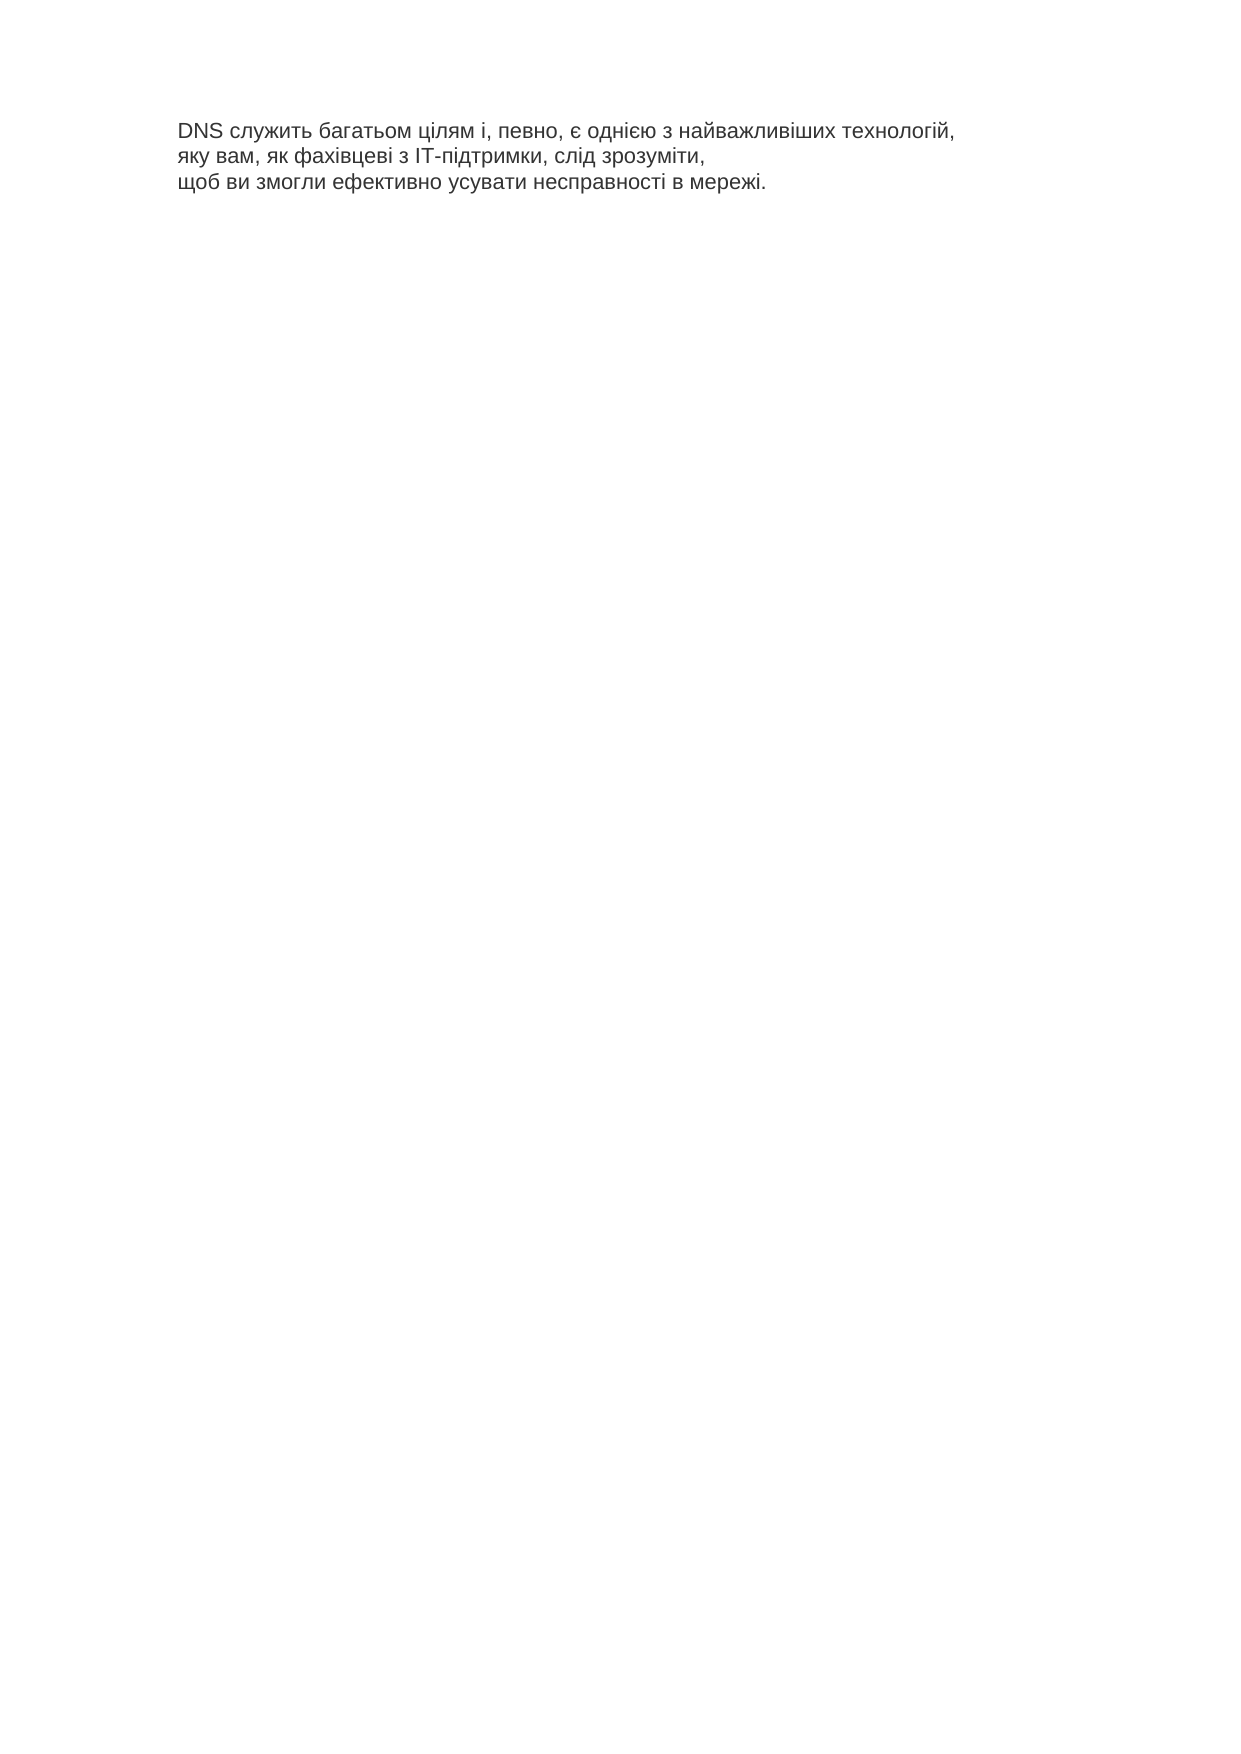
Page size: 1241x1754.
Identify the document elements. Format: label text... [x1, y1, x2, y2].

text яку вам, як фахівцеві з ІТ-підтримки, слід зрозуміти, [177, 143, 1181, 168]
text DNS служить багатьом цілям і, певно, є однією з найважливіших технологій, [177, 118, 1181, 143]
text щоб ви змогли ефективно усувати несправності в мережі. [177, 168, 1181, 194]
